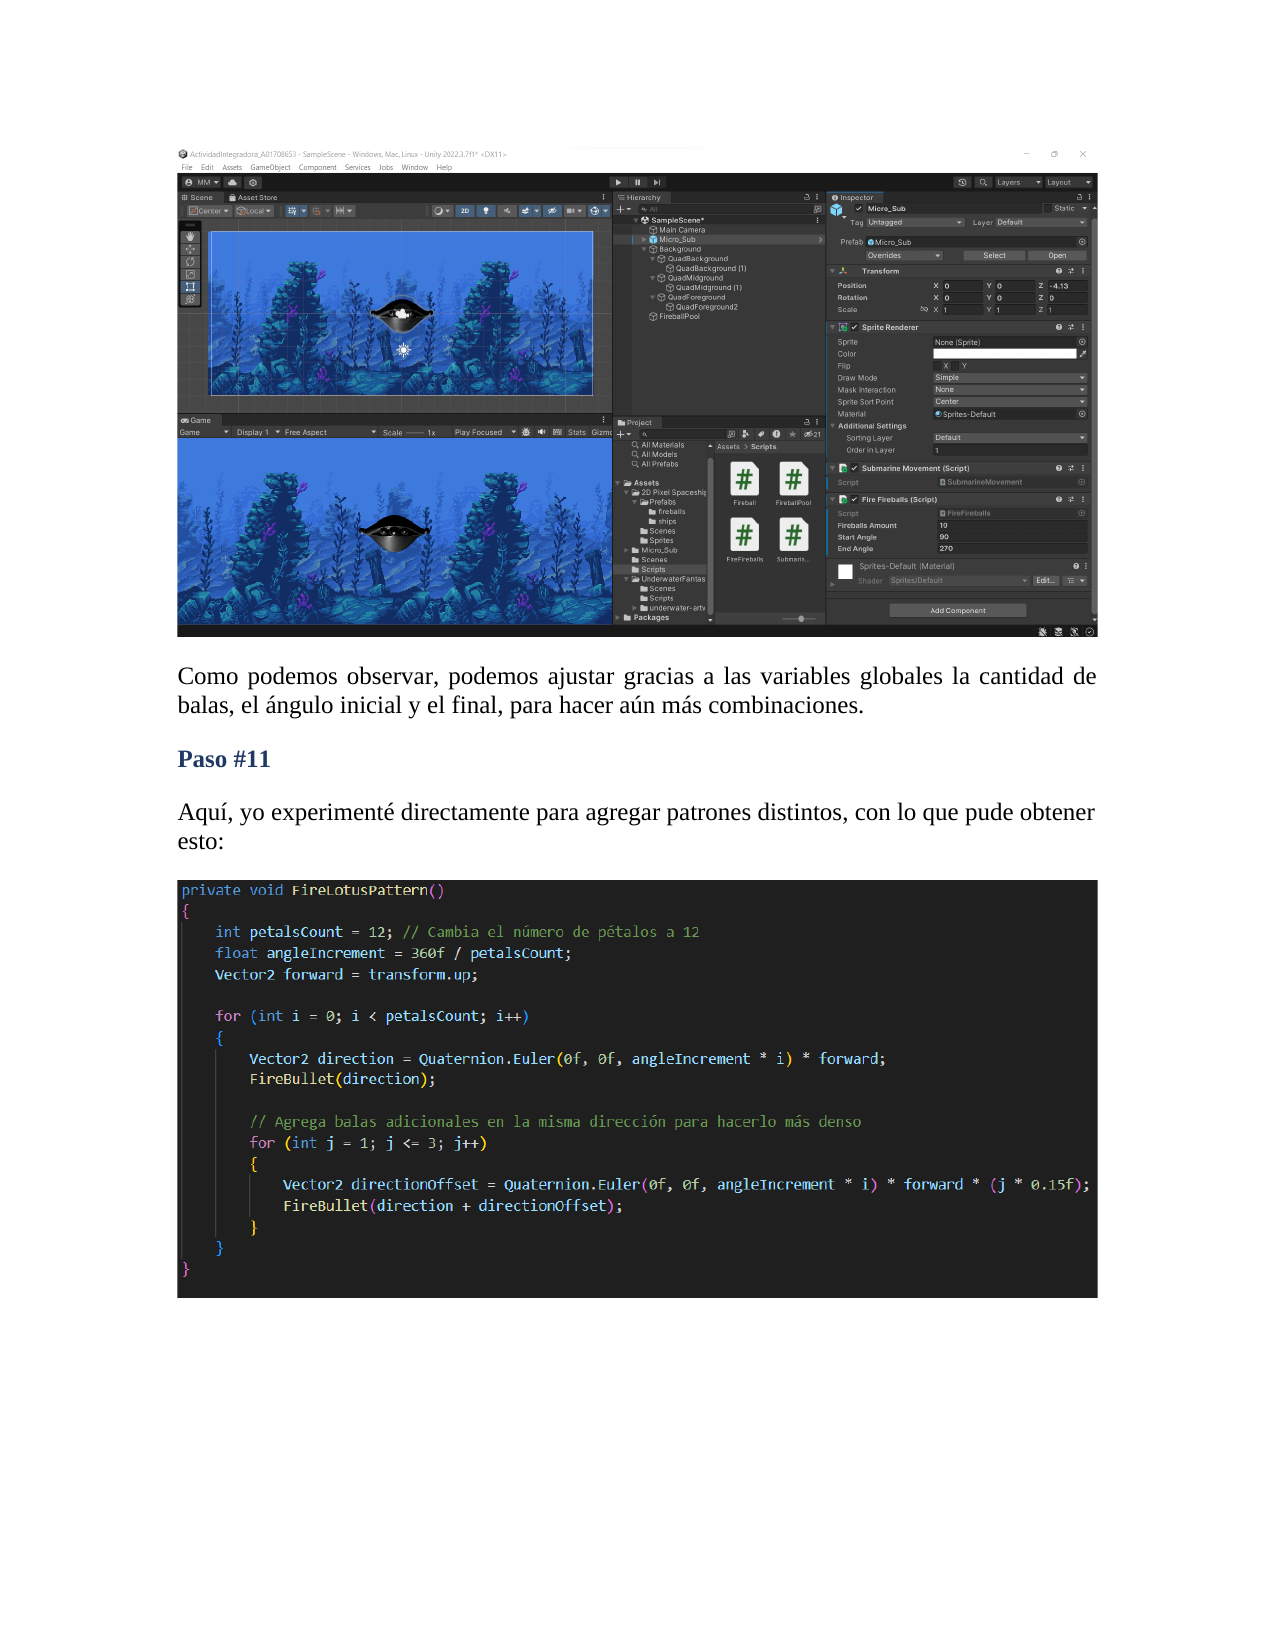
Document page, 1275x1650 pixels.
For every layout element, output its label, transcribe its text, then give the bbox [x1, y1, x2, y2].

picture [177, 880, 1098, 1298]
text Paso #11 [177, 744, 1098, 772]
text Aquí, yo experimenté directamente para agregar patrones distintos, con lo que pude obtener esto: [177, 797, 1098, 855]
picture [177, 147, 1098, 637]
text Como podemos observar, podemos ajustar gracias a las variables globales la cantidad de balas, el ángulo inicial y el final, para hacer aún más combinaciones. [177, 661, 1098, 719]
